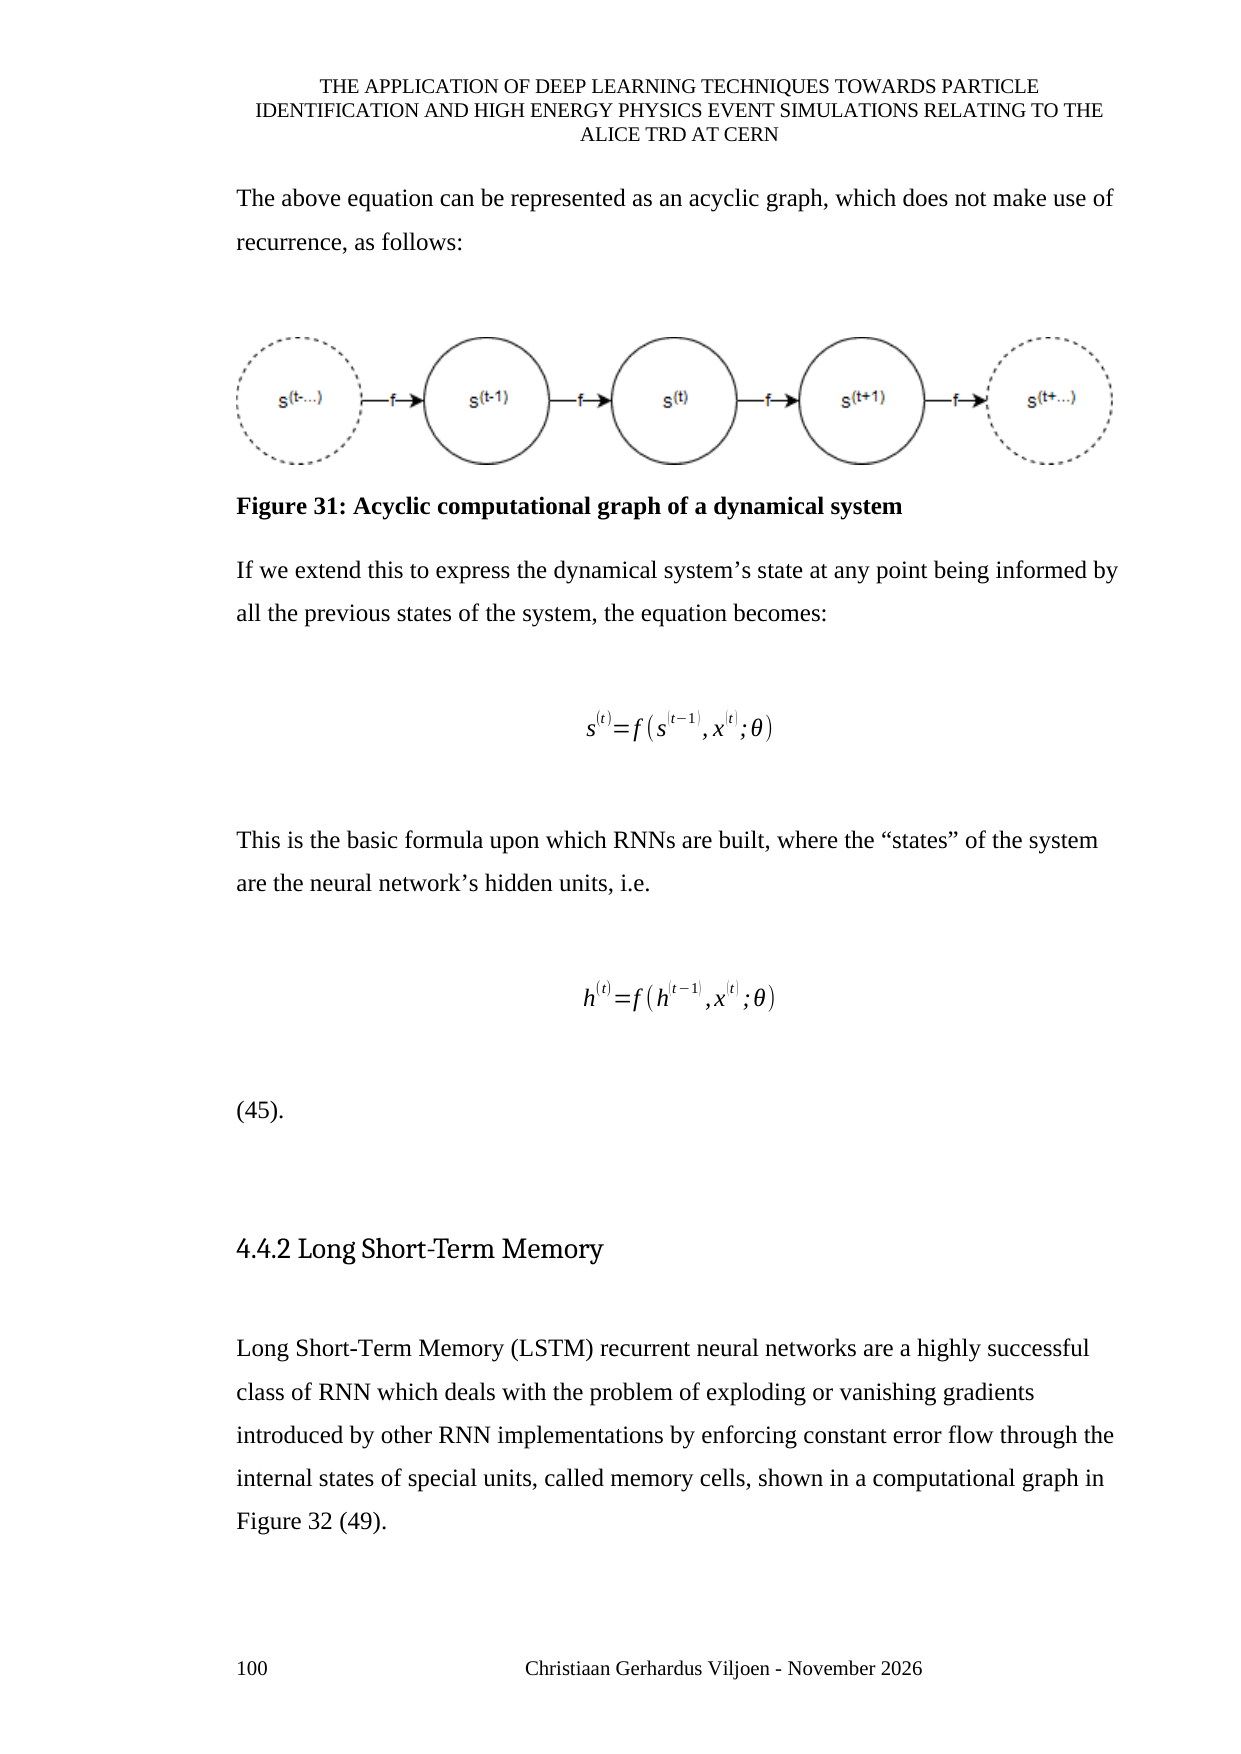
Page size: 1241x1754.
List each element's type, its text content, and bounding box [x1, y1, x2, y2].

picture [236, 337, 1113, 465]
text This is the basic formula upon which RNNs are built, where the “states” of the system are the neural network’s hidden units, i.e. [236, 825, 1122, 897]
subtitle Long Short-Term Memory [236, 1232, 1122, 1265]
text Long Short-Term Memory (LSTM) recurrent neural networks are a highly successful class of RNN which deals with the problem of exploding or vanishing gradients introduced by other RNN implementations by enforcing constant error flow through the internal states of special units, called memory cells, shown in a computational graph in Figure 32 . [236, 1333, 1122, 1535]
text The above equation can be represented as an acyclic graph, which does not make use of recurrence, as follows: [236, 183, 1122, 255]
text Figure 31: Acyclic computational graph of a dynamical system [236, 491, 1122, 520]
text . [236, 1096, 1122, 1124]
text If we extend this to express the dynamical system’s state at any point being informed by all the previous states of the system, the equation becomes: [236, 555, 1122, 627]
